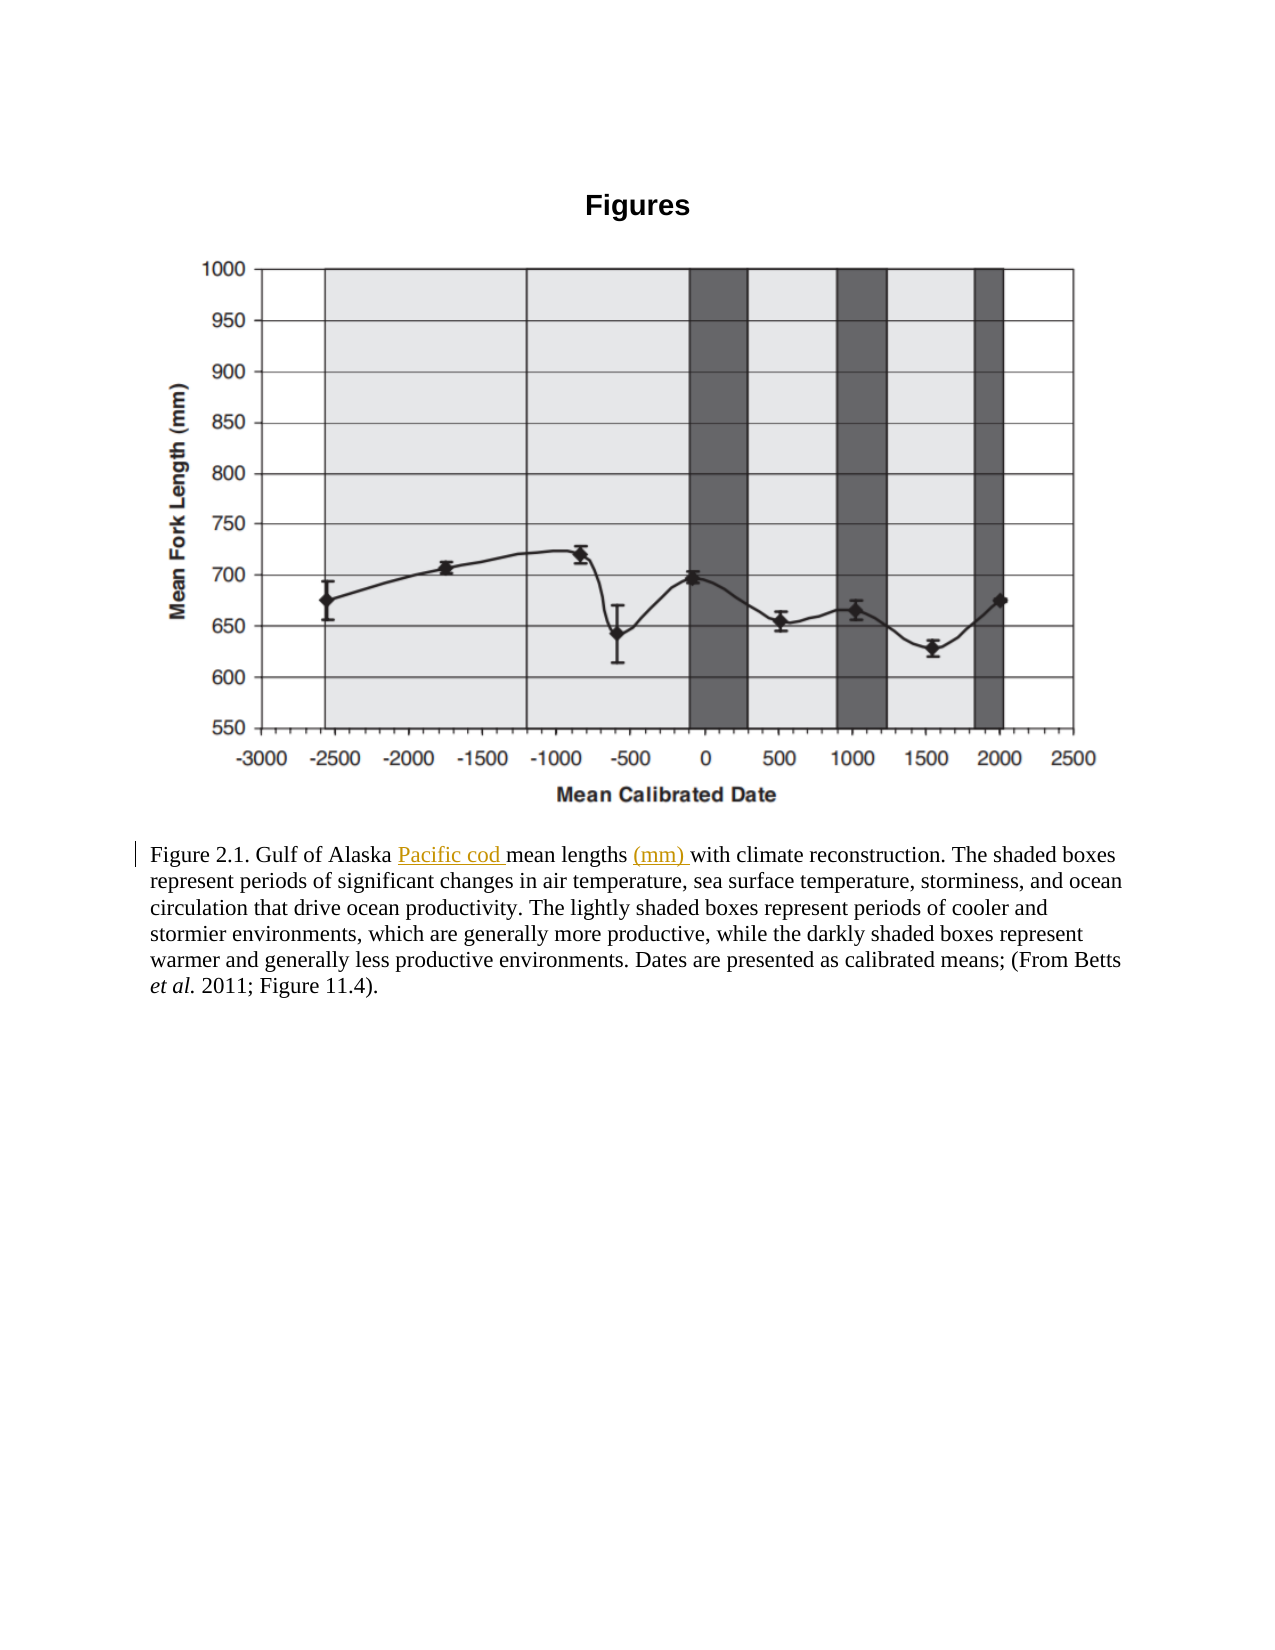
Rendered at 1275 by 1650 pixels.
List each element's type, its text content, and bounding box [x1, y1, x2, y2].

subtitle Figure 2.1. Gulf of Alaska mean lengths with climate reconstruction. The shaded boxes represent periods of significant changes in air temperature, sea surface temperature, storminess, and ocean circulation that drive ocean productivity. The lightly shaded boxes represent periods of cooler and stormier environments, which are generally more productive, while the darkly shaded boxes represent warmer and generally less productive environments. Dates are presented as calibrated means; (From Betts et al. 2011; Figure 11.4). [150, 841, 1125, 999]
picture [150, 237, 1119, 825]
subtitle Figures [150, 187, 1125, 221]
